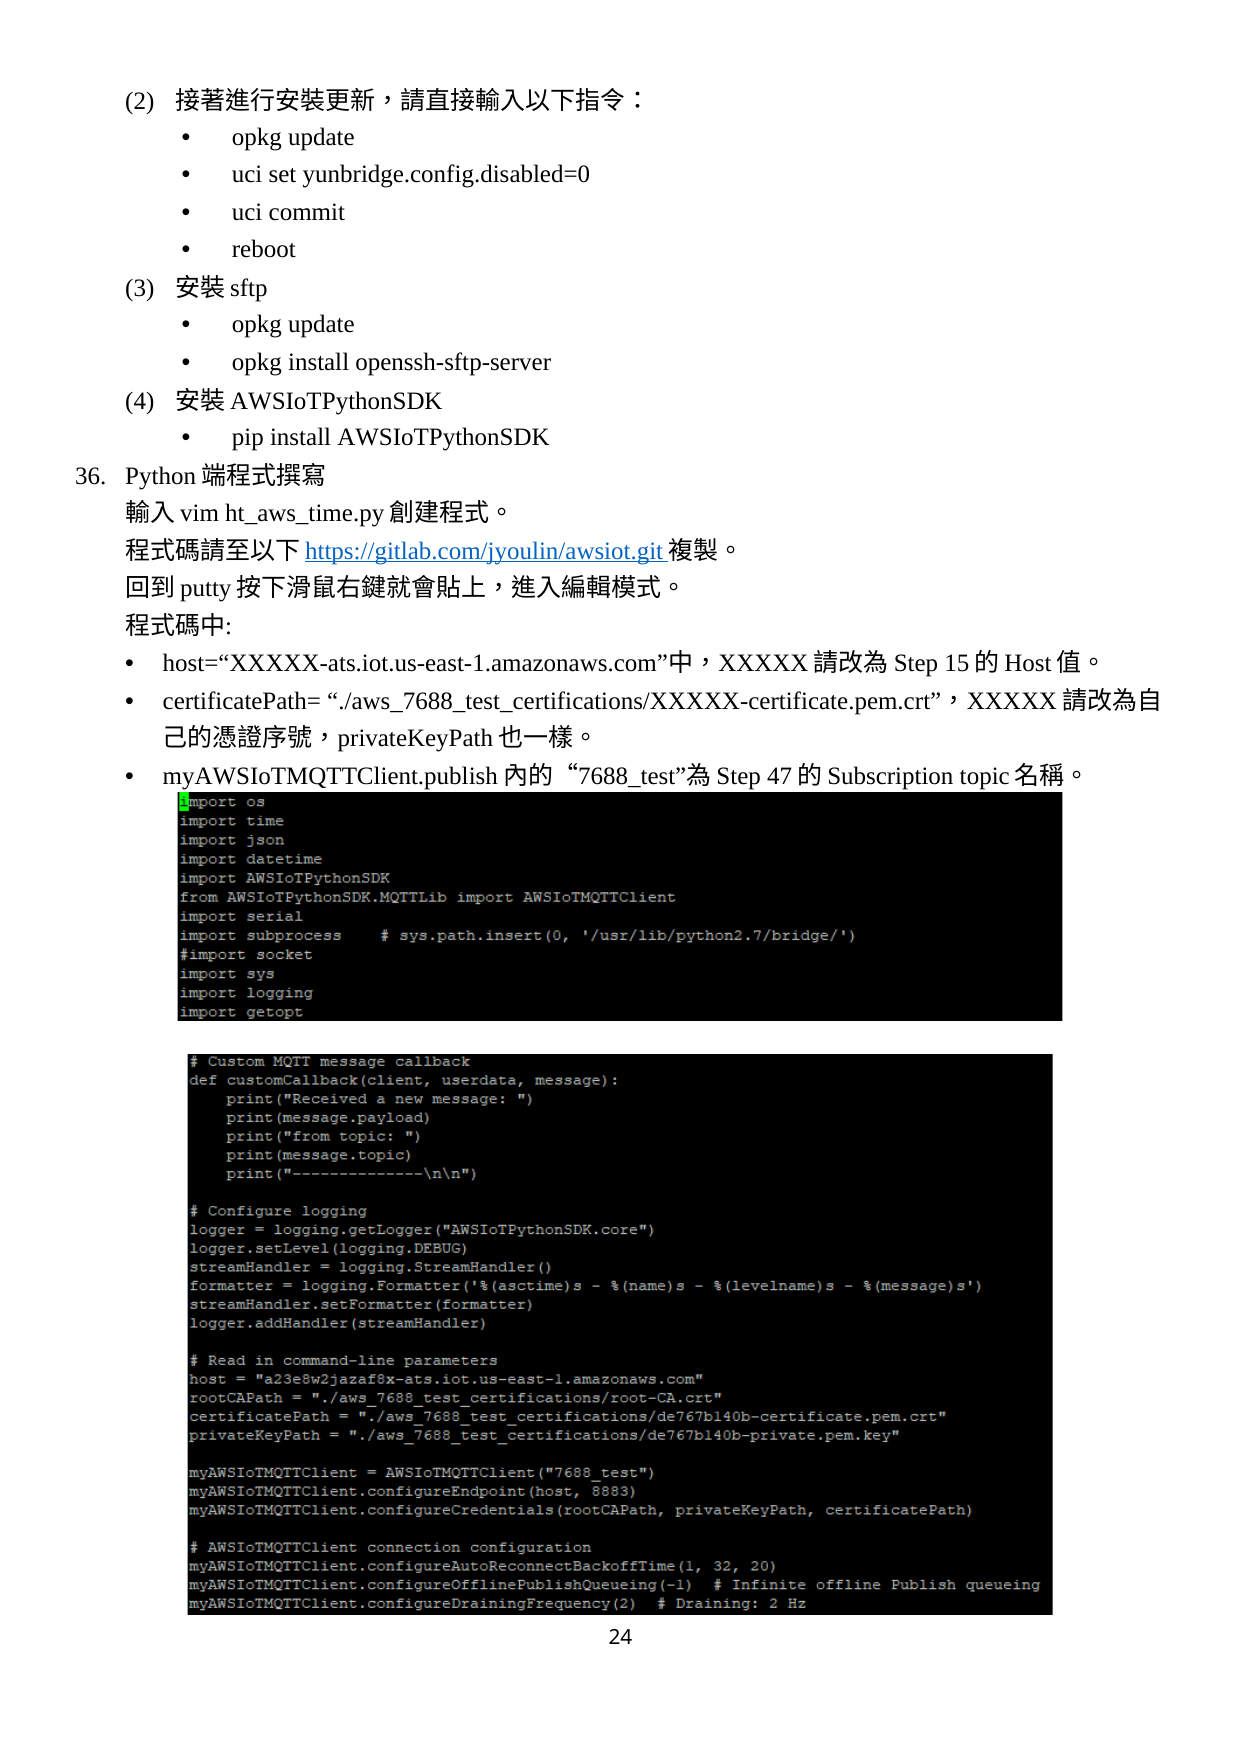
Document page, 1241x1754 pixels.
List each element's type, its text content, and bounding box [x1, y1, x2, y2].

list 接著進行安裝更新，請直接輸入以下指令： [125, 80, 1165, 117]
list Python端程式撰寫 [75, 455, 1165, 492]
list 安裝sftp [125, 267, 1165, 305]
picture [187, 1054, 1053, 1615]
picture [177, 792, 1063, 1021]
text 回到putty按下滑鼠右鍵就會貼上，進入編輯模式。 [125, 567, 1165, 605]
list opkg update [181, 305, 1165, 342]
text 程式碼請至以下https://gitlab.com/jyoulin/awsiot.git複製。 [125, 530, 1165, 567]
list 安裝AWSIoTPythonSDK [125, 380, 1165, 417]
text 輸入vim ht_aws_time.py創建程式。 [125, 492, 1165, 530]
list uci commit [181, 192, 1165, 230]
list host=“XXXXX-ats.iot.us-east-1.amazonaws.com”中，XXXXX請改為Step 15的Host值。 [125, 642, 1165, 680]
list reboot [181, 230, 1165, 267]
list opkg install openssh-sftp-server [181, 342, 1165, 380]
list pip install AWSIoTPythonSDK [181, 417, 1165, 455]
list certificatePath= “./aws_7688_test_certifications/XXXXX-certificate.pem.crt”，XXXXX請改為自己的憑證序號，privateKeyPath也一樣。 [125, 680, 1165, 755]
list myAWSIoTMQTTClient.publish內的“7688_test”為Step 47的Subscription topic名稱。 [125, 755, 1165, 792]
list opkg update [181, 117, 1165, 155]
text 程式碼中: [125, 605, 1165, 642]
list uci set yunbridge.config.disabled=0 [181, 155, 1165, 192]
